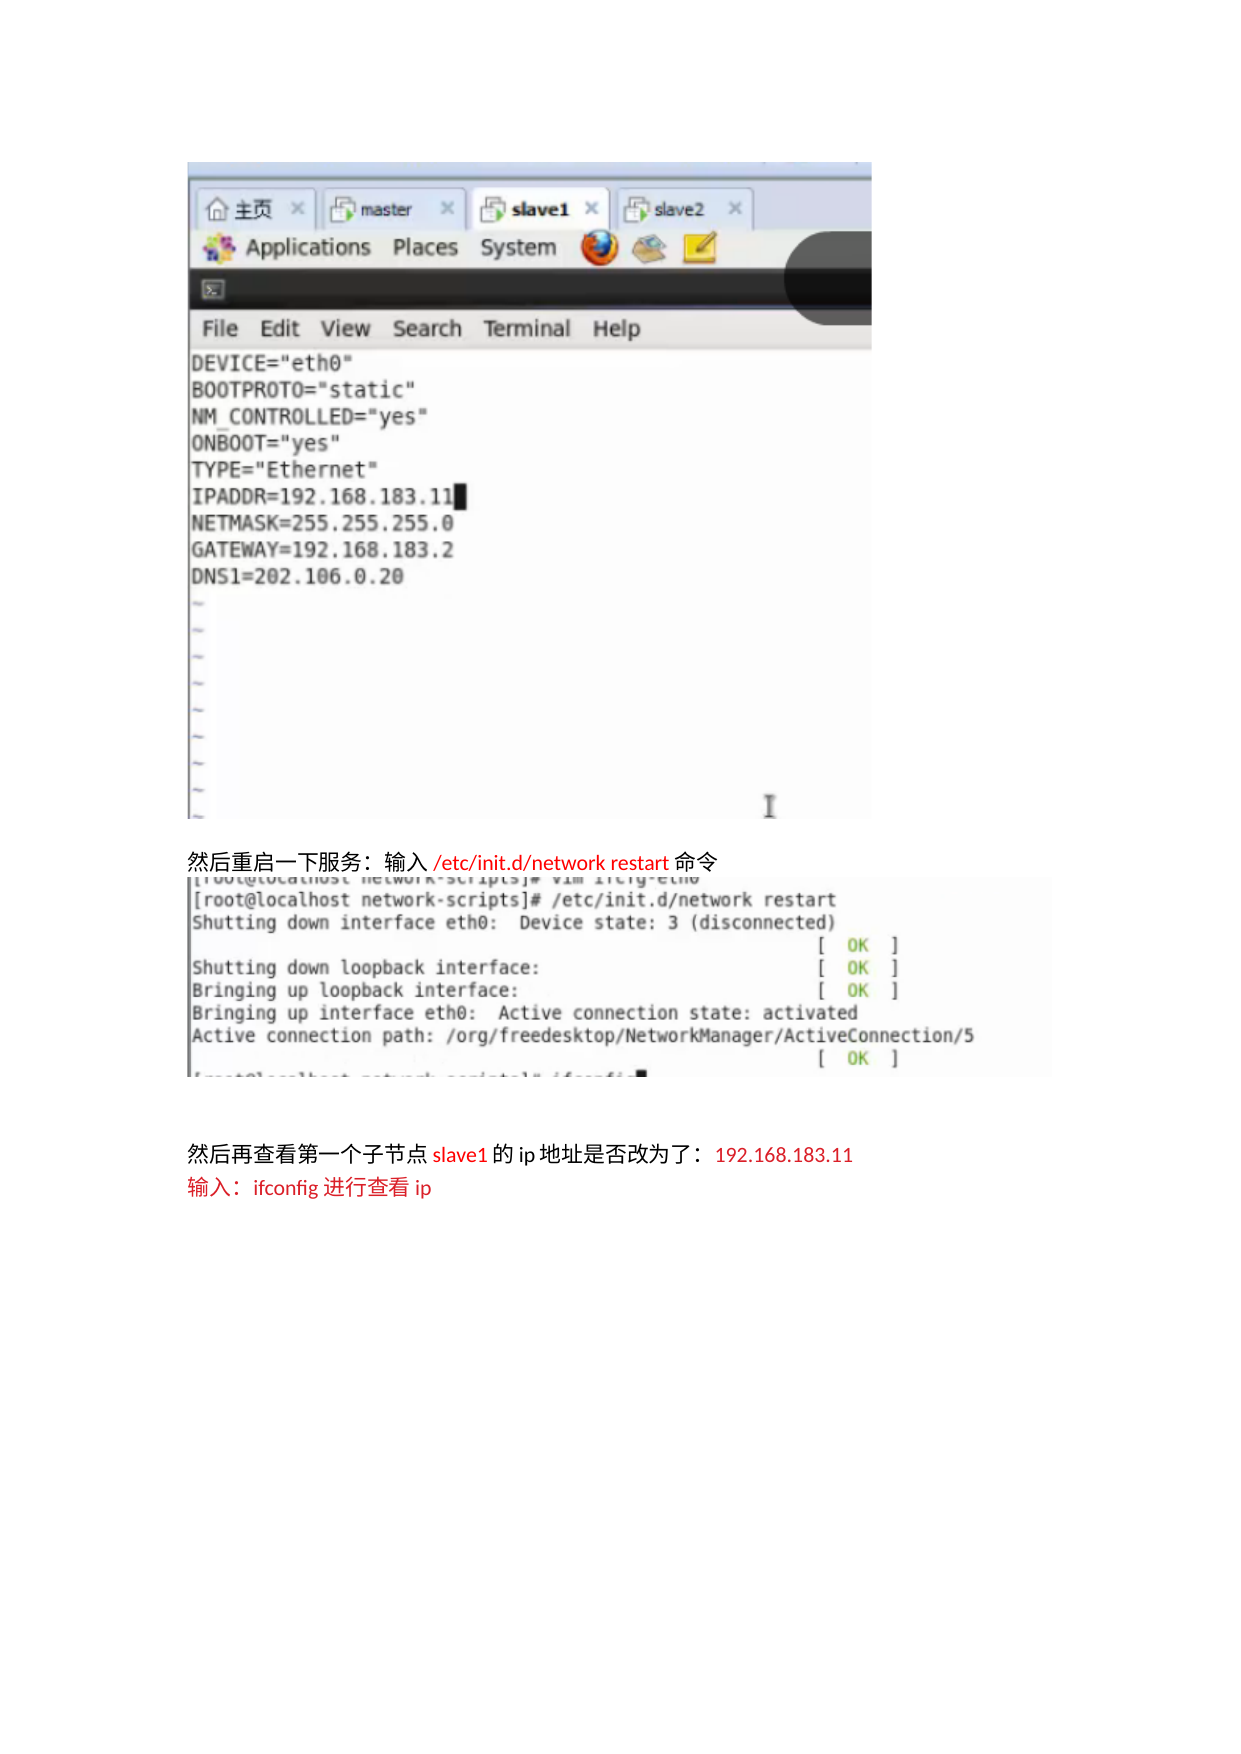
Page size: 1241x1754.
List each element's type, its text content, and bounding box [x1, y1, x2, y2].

list 输入：ifconfig 进行查看ip [187, 1169, 1053, 1202]
picture [187, 162, 872, 819]
picture [187, 877, 1053, 1077]
list 然后重启一下服务：输入 /etc/init.d/network restart 命令 [187, 844, 1053, 877]
list 然后再查看第一个子节点slave1的ip地址是否改为了：192.168.183.11 [187, 1137, 1053, 1169]
